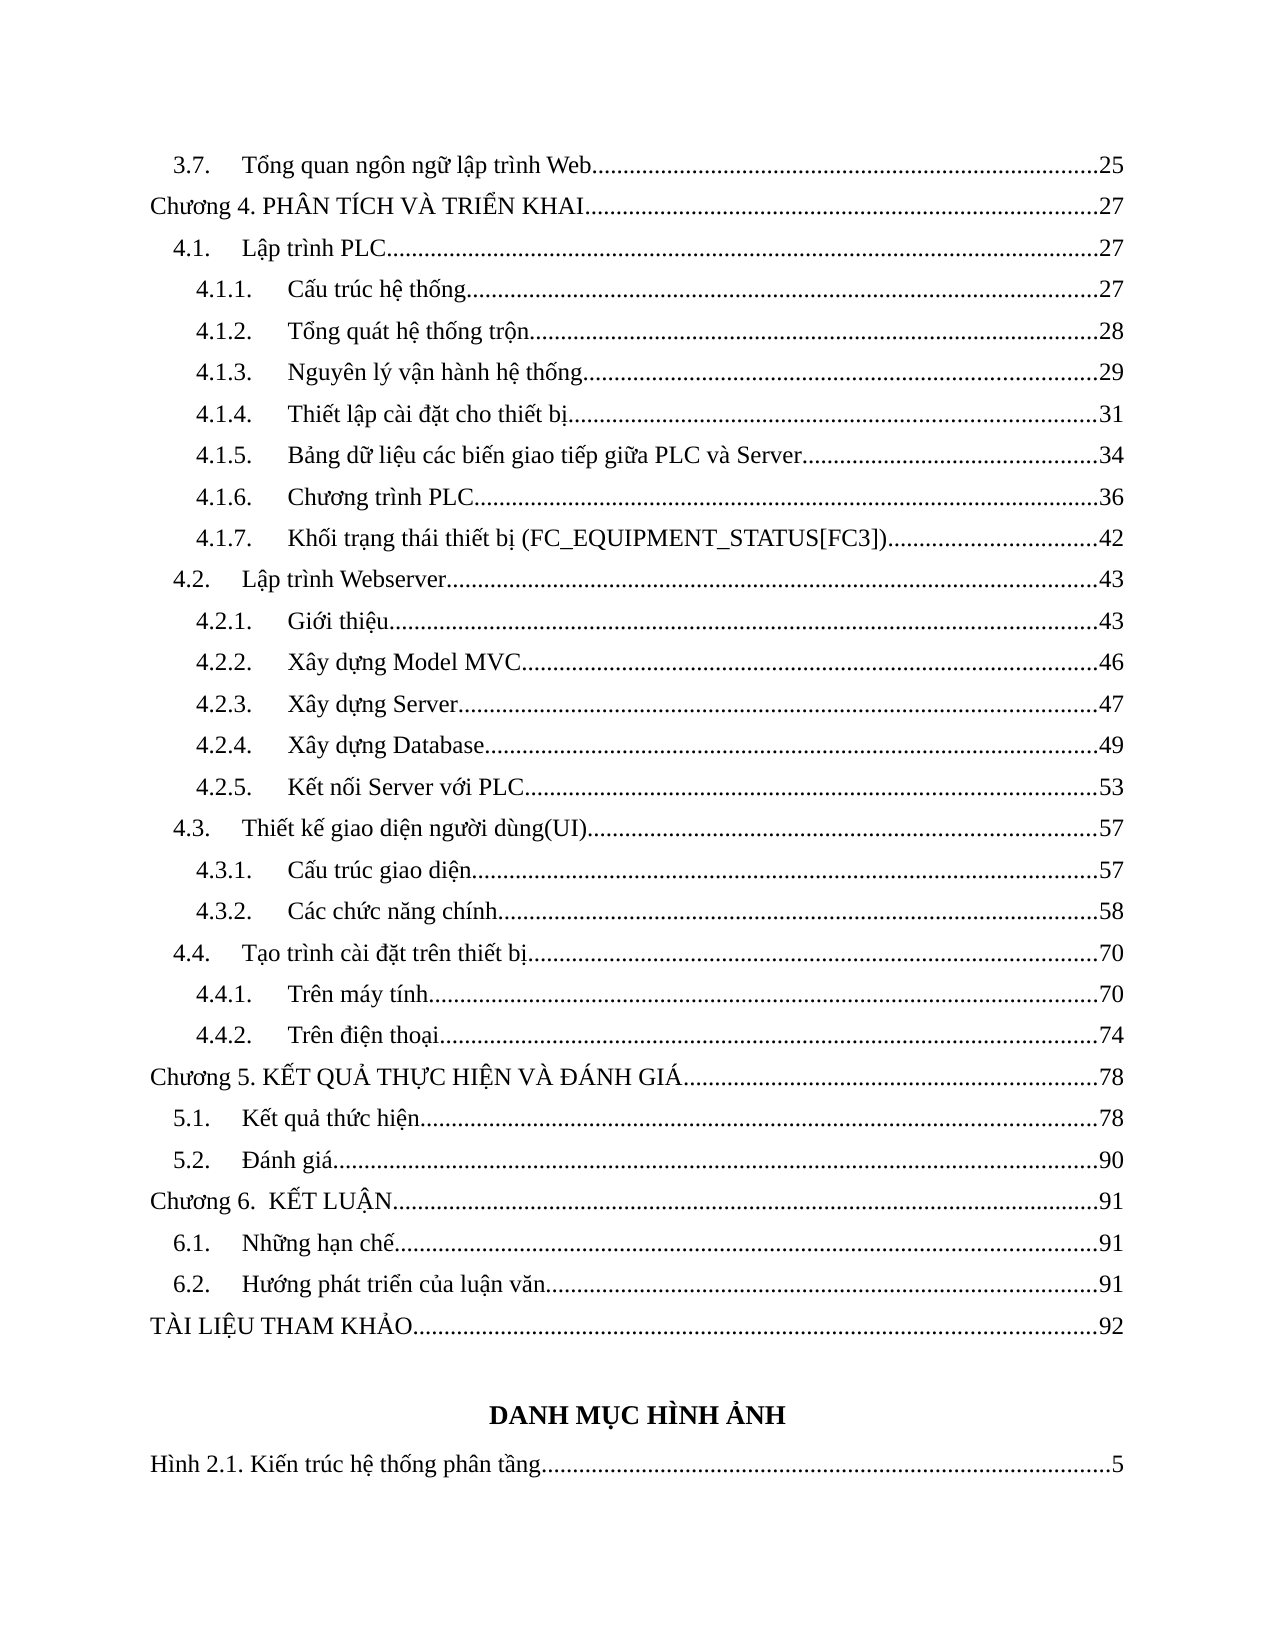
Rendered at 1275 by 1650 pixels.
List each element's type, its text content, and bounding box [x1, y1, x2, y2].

text DANH MỤC HÌNH ẢNH [150, 1399, 1125, 1430]
text Hình 2.1. Kiến trúc hệ thống phân tầng 5 [150, 1449, 1125, 1478]
